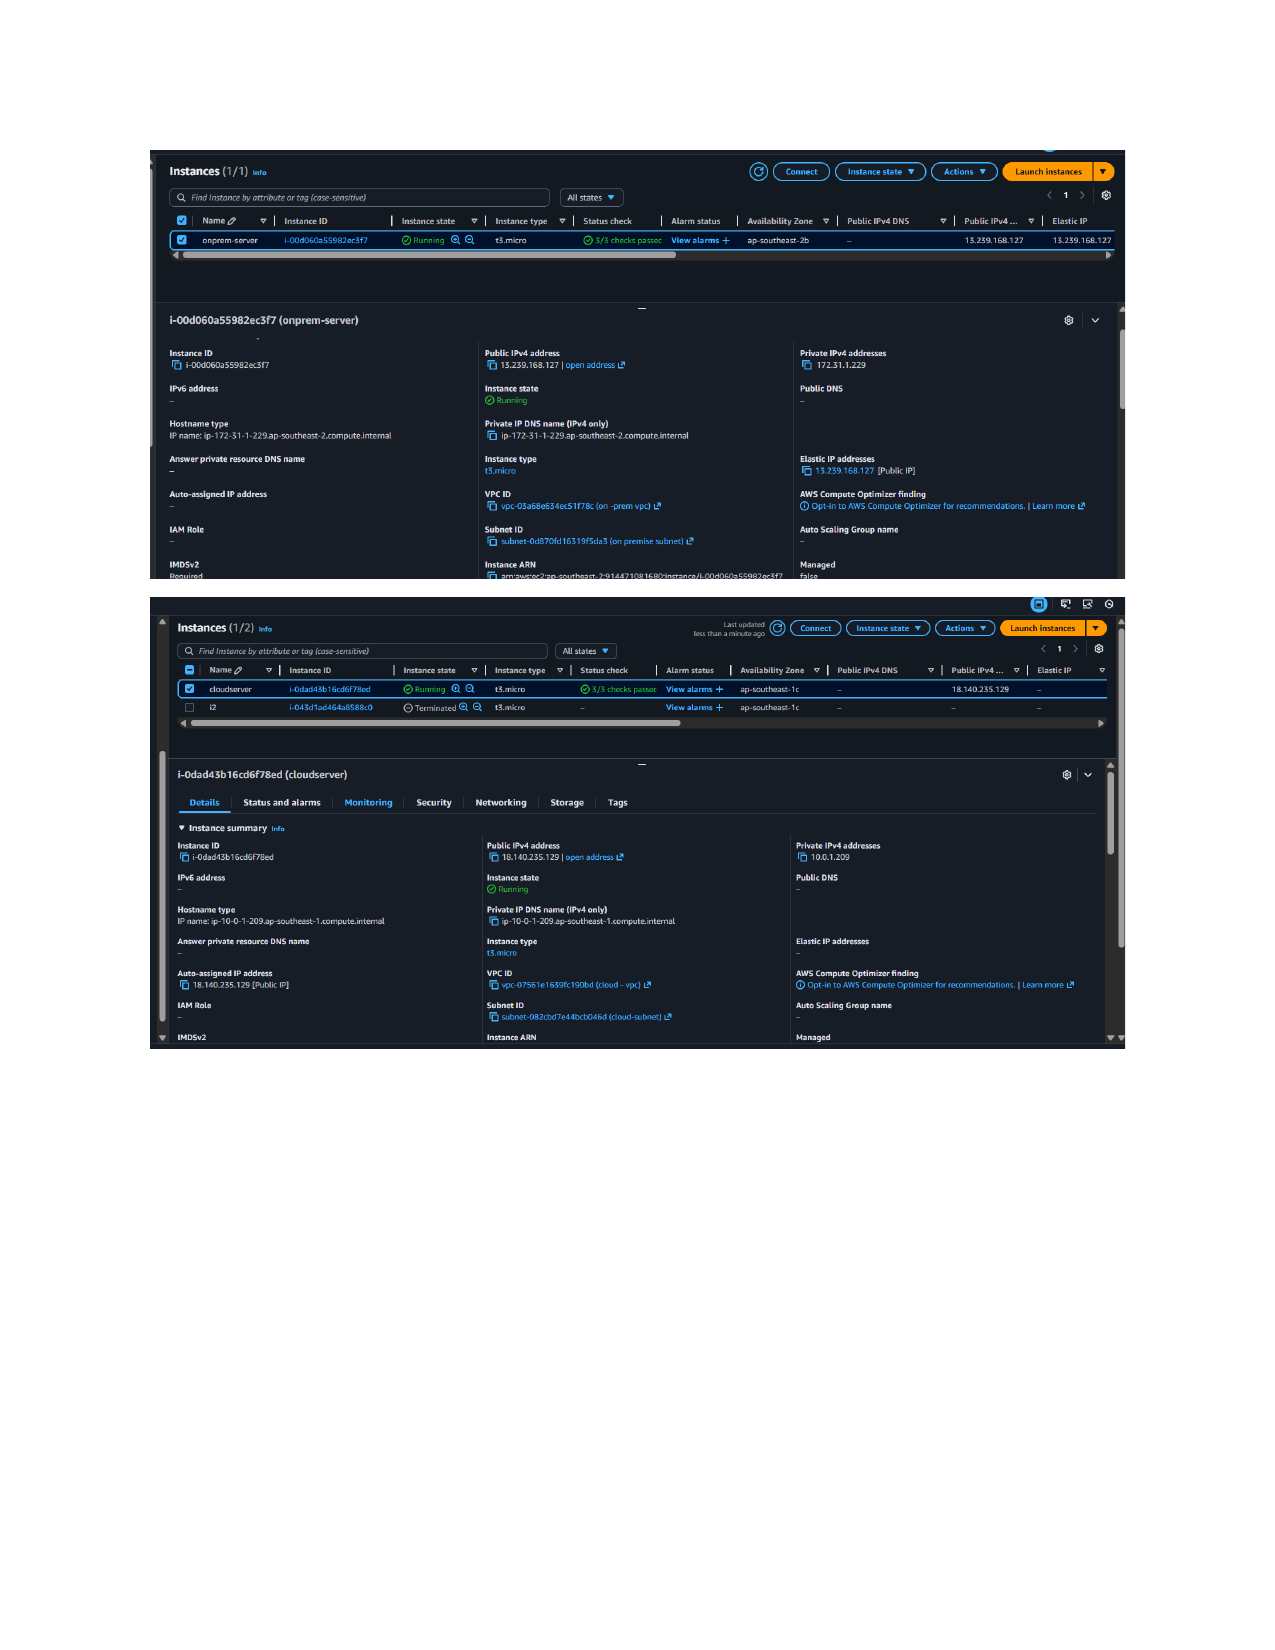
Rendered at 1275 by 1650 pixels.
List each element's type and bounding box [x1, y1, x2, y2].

picture [150, 150, 1125, 579]
picture [150, 597, 1125, 1049]
